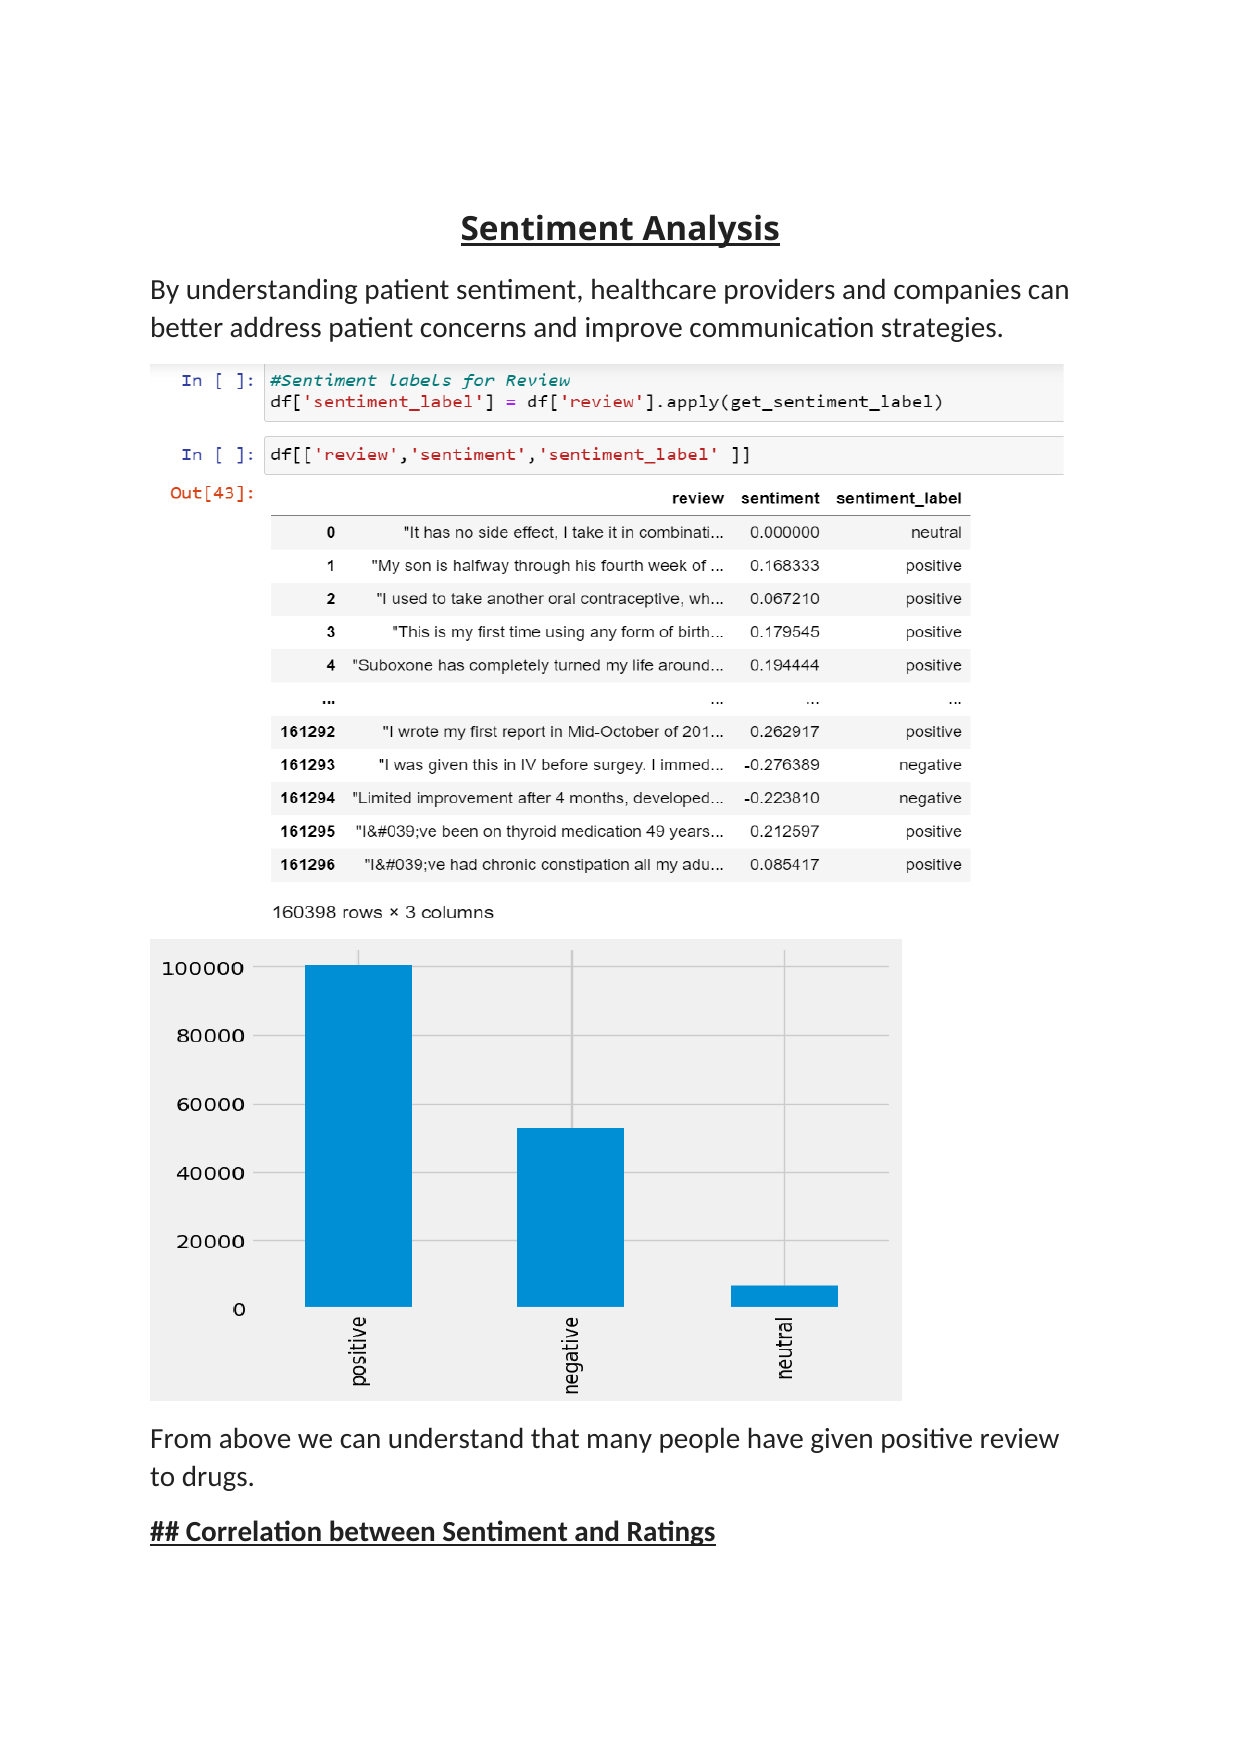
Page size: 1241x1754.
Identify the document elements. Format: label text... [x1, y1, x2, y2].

text From above we can understand that many people have given positive review to drugs. [150, 1420, 1090, 1494]
text Sentiment Analysis [150, 205, 1090, 251]
text By understanding patient sentiment, healthcare providers and companies can better address patient concerns and improve communication strategies. [150, 271, 1090, 345]
picture [150, 939, 903, 1401]
text ## Correlation between Sentiment and Ratings [150, 1513, 1090, 1549]
picture [150, 364, 1064, 921]
